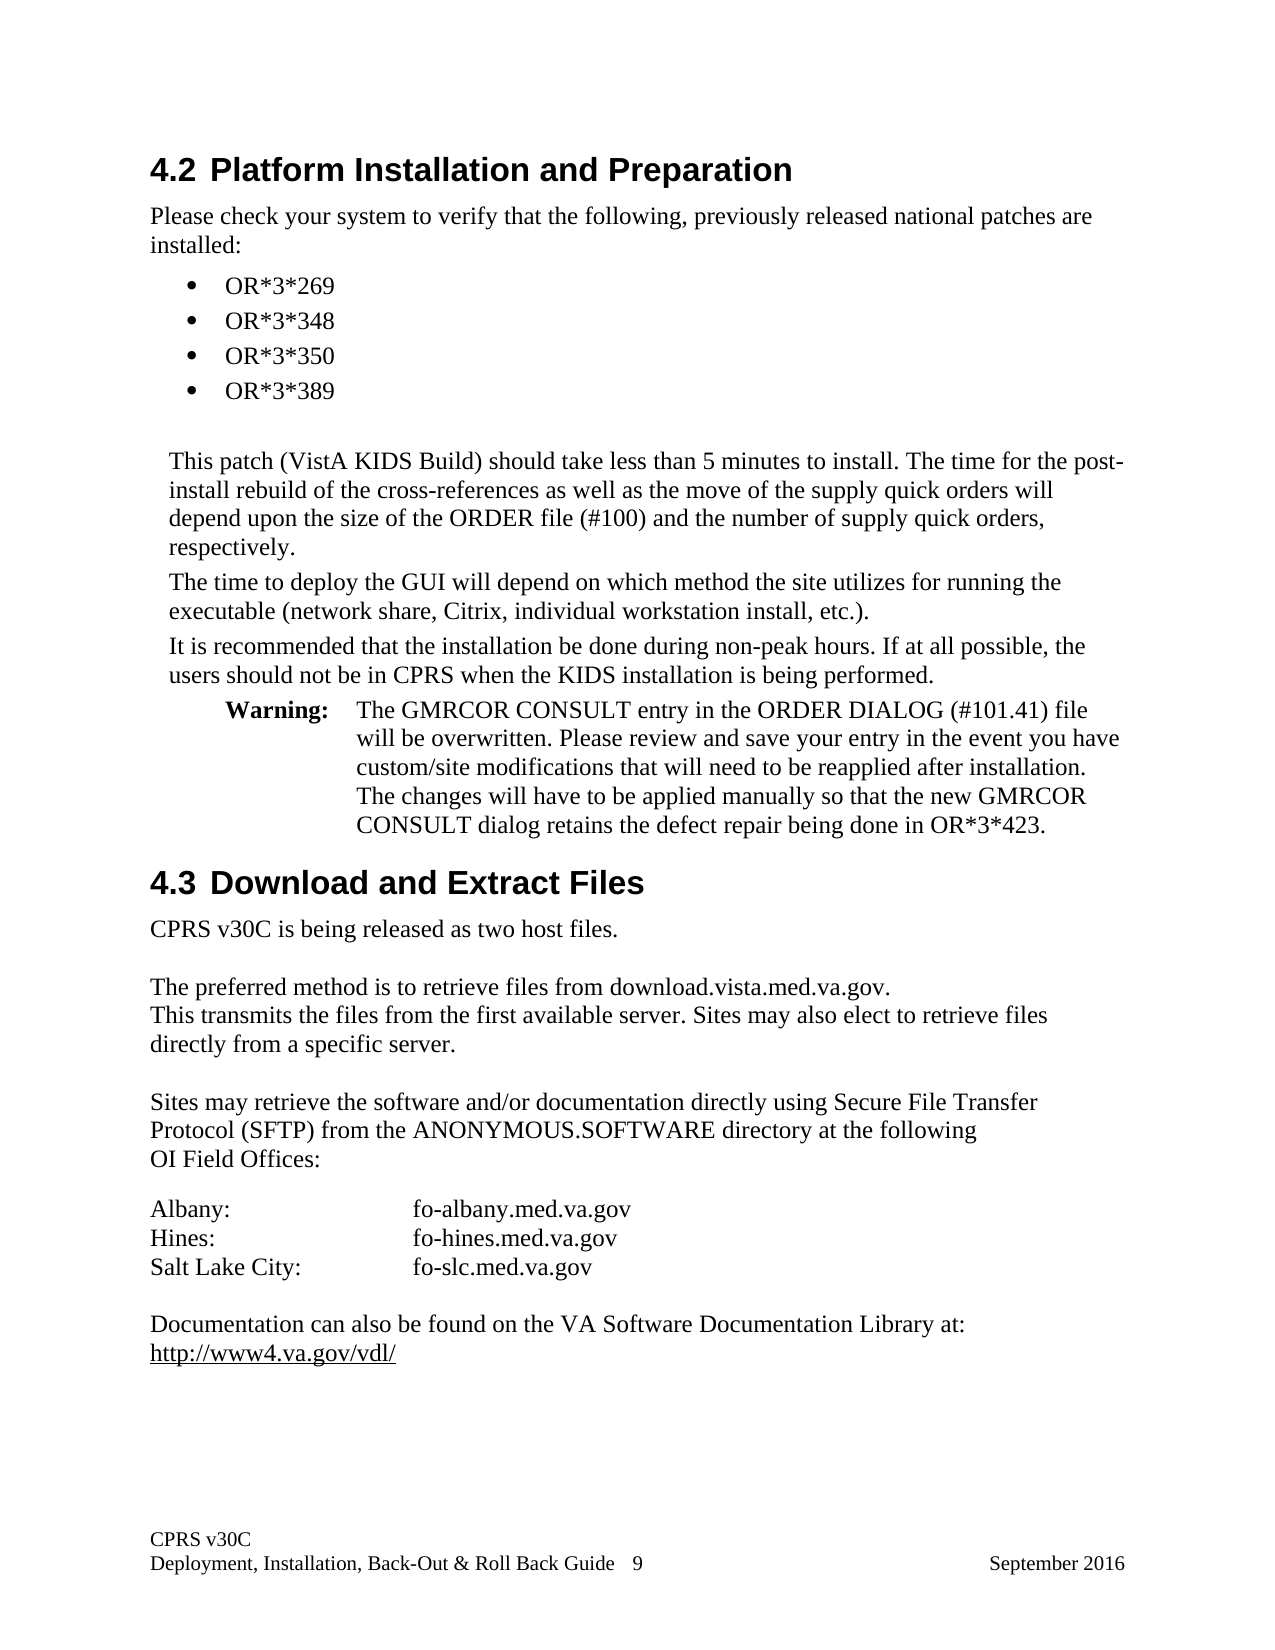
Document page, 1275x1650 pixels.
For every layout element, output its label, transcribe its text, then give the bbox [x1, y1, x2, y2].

text http://www4.va.gov/vdl/ [150, 1338, 1125, 1367]
text The preferred method is to retrieve files from download.vista.med.va.gov. [150, 972, 1125, 1001]
text OR*3*350 [187, 341, 1125, 370]
list Warning: The GMRCOR CONSULT entry in the ORDER DIALOG (#101.41) file will be overwritten. Please review and save your entry in the event you have custom/site modifications that will need to be reapplied after installation. The changes will have to be applied manually so that the new GMRCOR CONSULT dialog retains the defect repair being done in OR*3*423. [225, 695, 1125, 838]
text Salt Lake City: fo-slc.med.va.gov [150, 1252, 1125, 1281]
subtitle Download and Extract Files [150, 863, 1125, 902]
text This transmits the files from the first available server. Sites may also elect to retrieve files directly from a specific server. [150, 1001, 1125, 1058]
text Albany: fo-albany.med.va.gov [150, 1194, 1125, 1223]
text Documentation can also be found on the VA Software Documentation Library at: [150, 1309, 1125, 1338]
text Sites may retrieve the software and/or documentation directly using Secure File Transfer Protocol (SFTP) from the ANONYMOUS.SOFTWARE directory at the following [150, 1087, 1125, 1144]
text Please check your system to verify that the following, previously released national patches are installed: [150, 201, 1125, 258]
list This patch (VistA KIDS Build) should take less than 5 minutes to install. The time for the post-install rebuild of the cross-references as well as the move of the supply quick orders will depend upon the size of the ORDER file (#100) and the number of supply quick orders, respectively. [169, 446, 1125, 561]
text Hines: fo-hines.med.va.gov [150, 1223, 1125, 1252]
text OR*3*269 [187, 271, 1125, 300]
text OR*3*348 [187, 306, 1125, 335]
text OI Field Offices: [150, 1144, 1125, 1173]
subtitle Platform Installation and Preparation [150, 150, 1125, 188]
list It is recommended that the installation be done during non-peak hours. If at all possible, the users should not be in CPRS when the KIDS installation is being performed. [169, 631, 1125, 688]
text OR*3*389 [187, 376, 1125, 405]
text CPRS v30C is being released as two host files. [150, 914, 1125, 943]
list The time to deploy the GUI will depend on which method the site utilizes for running the executable (network share, Citrix, individual workstation install, etc.). [169, 567, 1125, 625]
